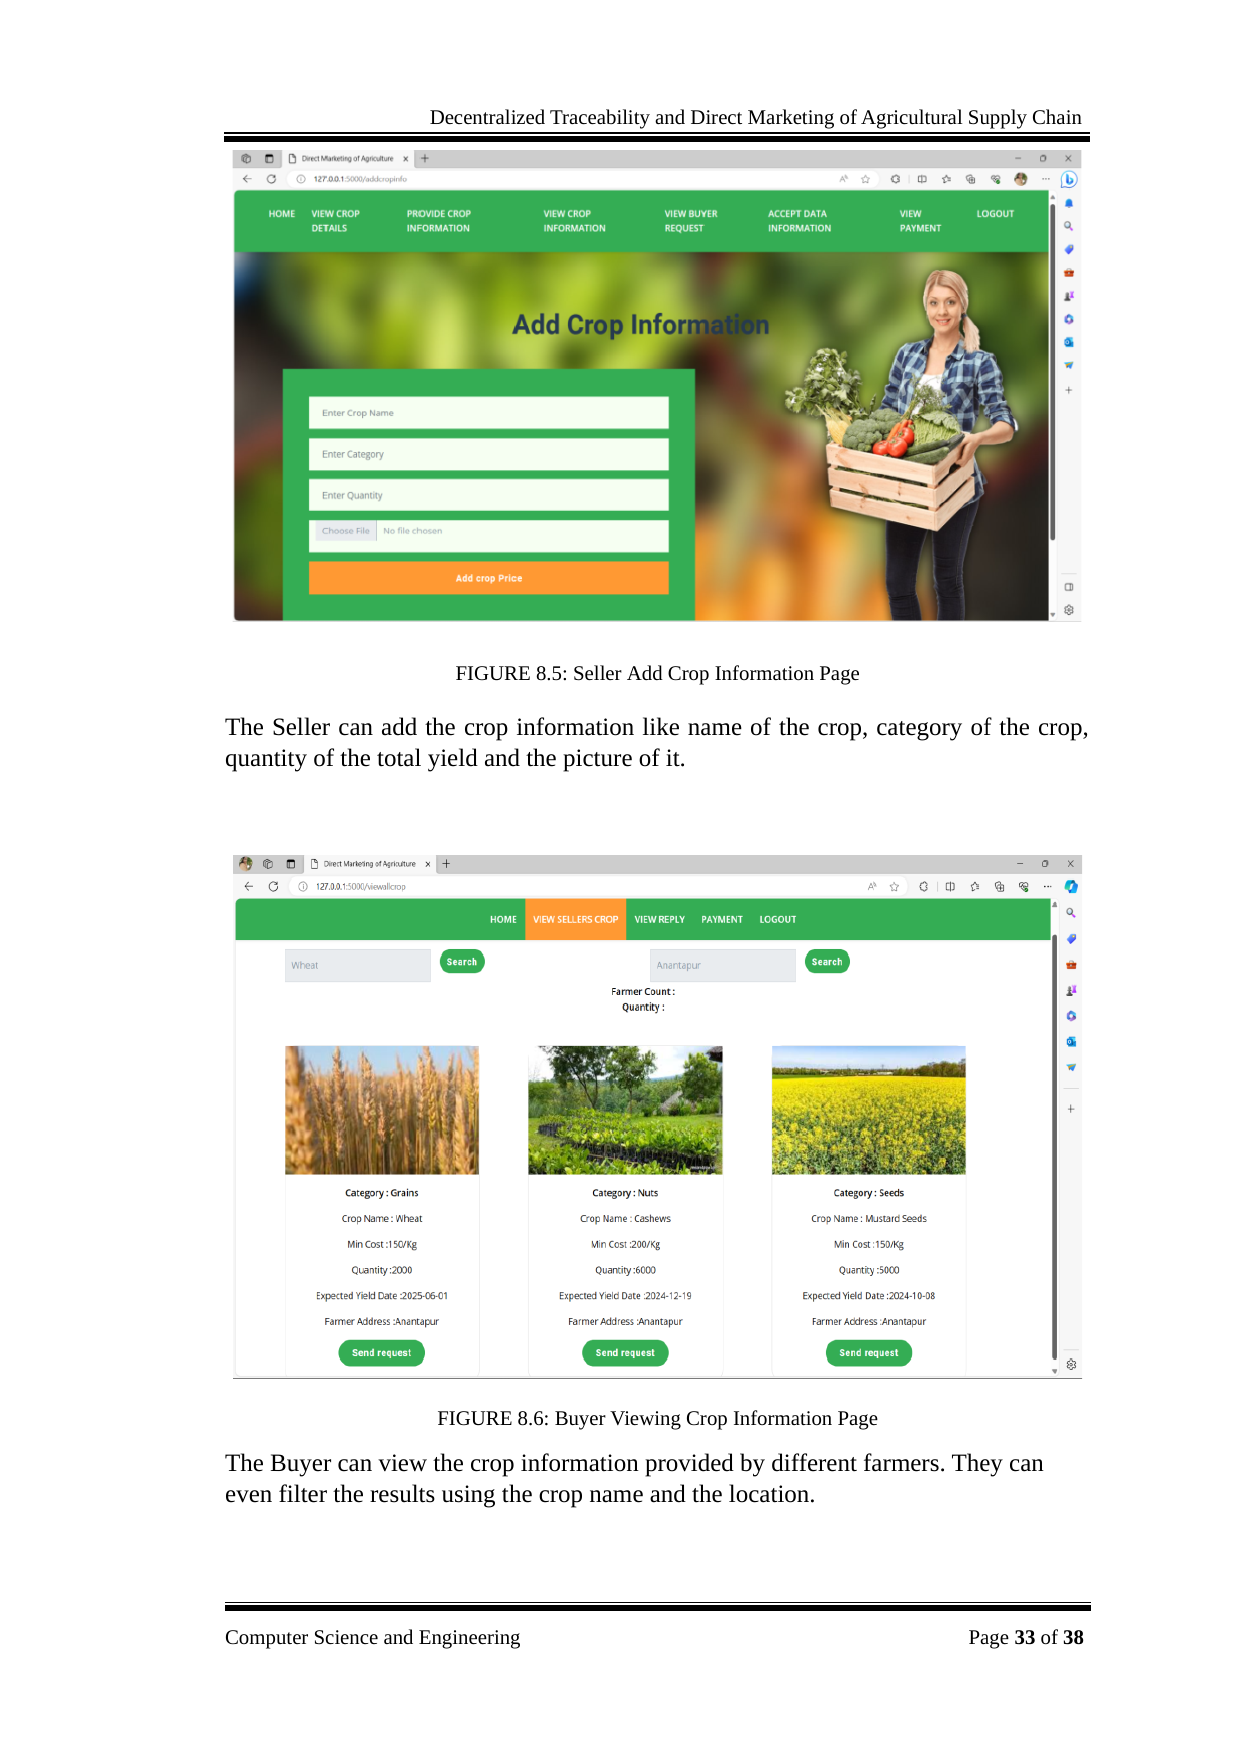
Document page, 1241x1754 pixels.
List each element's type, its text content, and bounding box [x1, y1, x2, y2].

text FIGURE 8.6: Buyer Viewing Crop Information Page [225, 1406, 1090, 1430]
picture [232, 150, 1082, 622]
text FIGURE 8.5: Seller Add Crop Information Page [225, 661, 1090, 685]
text The Seller can add the crop information like name of the crop, category of the crop, quantity of the total yield and the picture of it. [225, 712, 1090, 772]
picture [233, 855, 1083, 1379]
text The Buyer can view the crop information provided by different farmers. They can even filter the results using the crop name and the location. [225, 1448, 1090, 1508]
